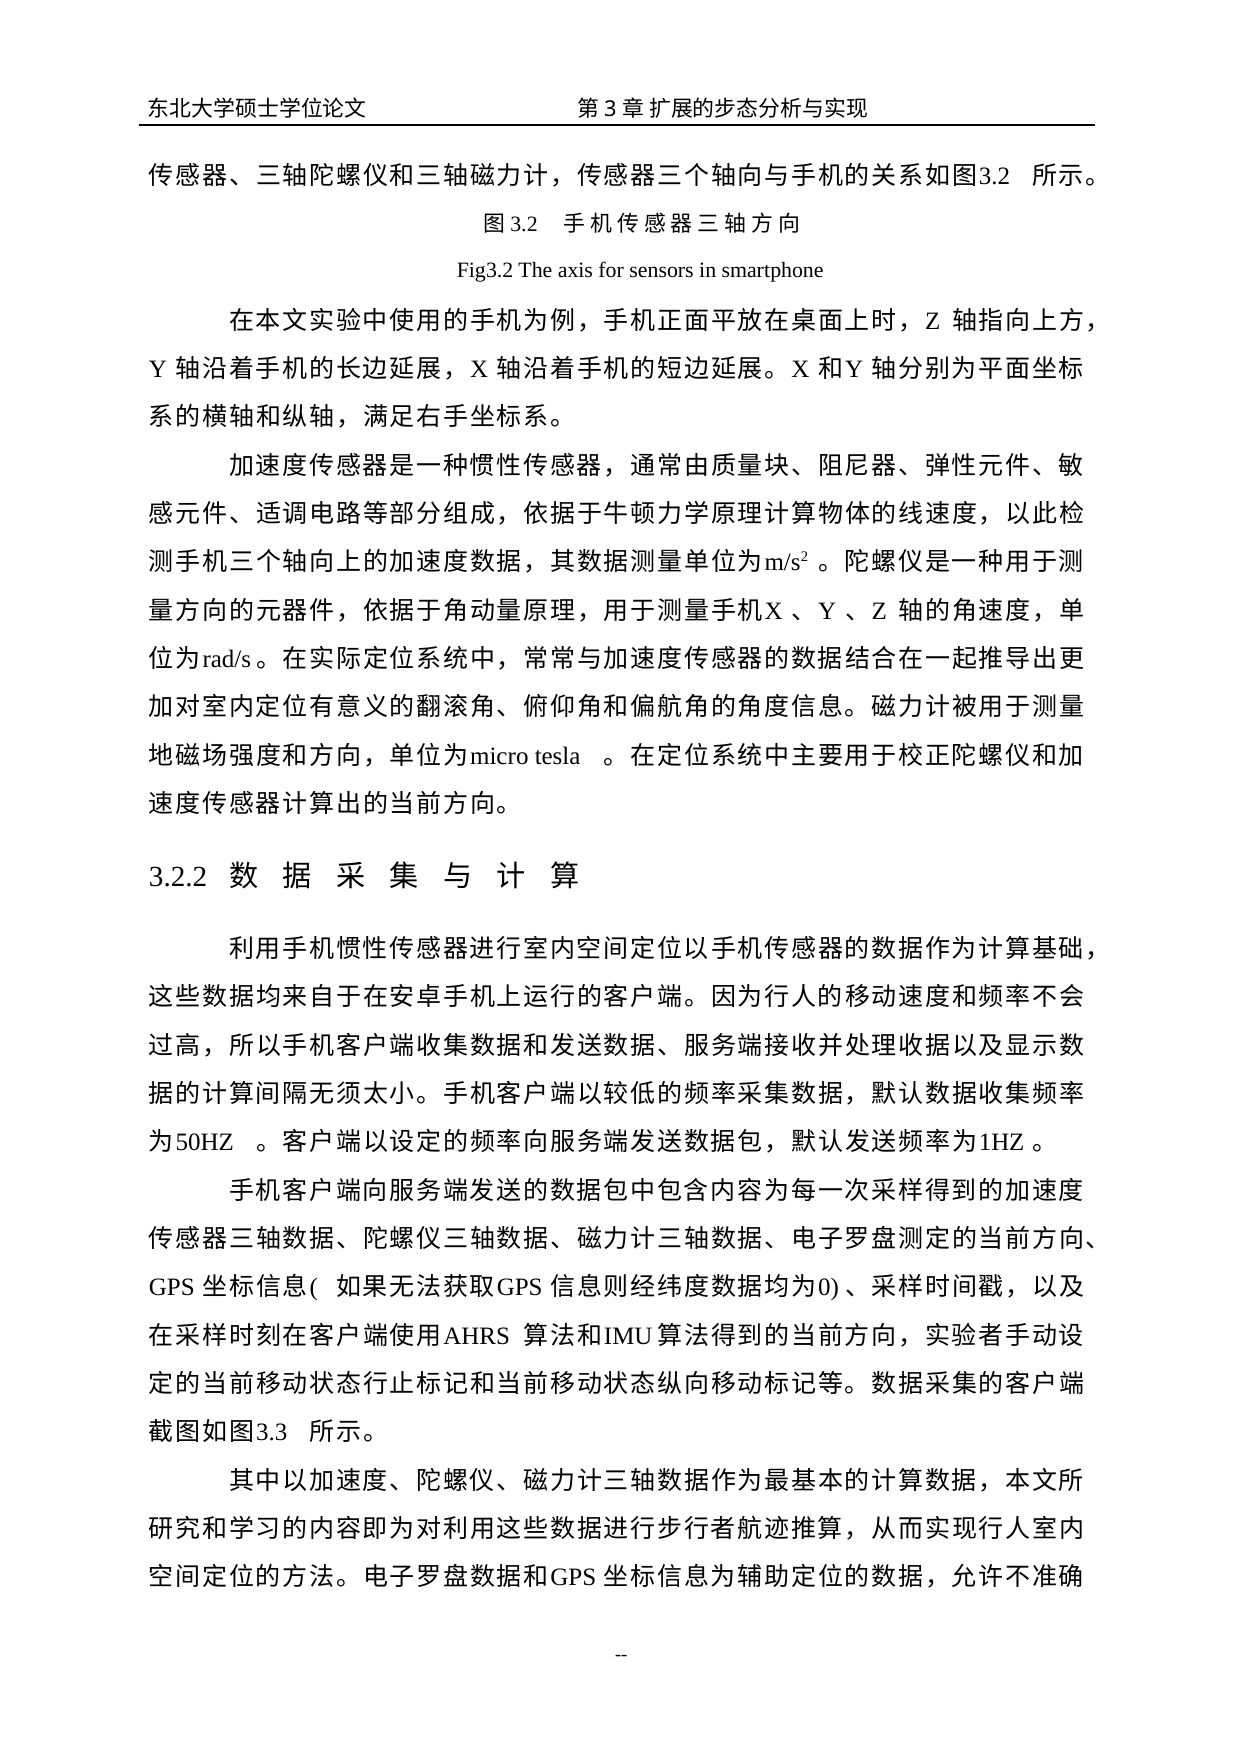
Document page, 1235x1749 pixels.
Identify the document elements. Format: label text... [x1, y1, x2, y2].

text 利用手机惯性传感器进行室内空间定位以手机传感器的数据作为计算基础，这些数据均来自于在安卓手机上运行的客户端。因为行人的移动速度和频率不会过高，所以手机客户端收集数据和发送数据、服务端接收并处理收据以及显示数据的计算间隔无须太小。手机客户端以较低的频率采集数据，默认数据收集频率为50HZ。客户端以设定的频率向服务端发送数据包，默认发送频率为1HZ。 [149, 922, 1086, 1164]
text Fig3.2 The axis for sensors in smartphone [149, 246, 1086, 294]
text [149, 1454, 1086, 1599]
text 在本文实验中使用的手机为例，手机正面平放在桌面上时，Z轴指向上方，Y轴沿着手机的长边延展，X轴沿着手机的短边延展。X和Y轴分别为平面坐标系的横轴和纵轴，满足右手坐标系。 [149, 294, 1086, 439]
text 手机客户端向服务端发送的数据包中包含内容为每一次采样得到的加速度传感器三轴数据、陀螺仪三轴数据、磁力计三轴数据、电子罗盘测定的当前方向、GPS坐标信息(如果无法获取GPS信息则经纬度数据均为0)、采样时间戳，以及在采样时刻在客户端使用AHRS算法和IMU算法得到的当前方向，实验者手动设定的当前移动状态行止标记和当前移动状态纵向移动标记等。数据采集的客户端截图如图3.3所示。 [149, 1164, 1086, 1454]
text 加速度传感器是一种惯性传感器，通常由质量块、阻尼器、弹性元件、敏感元件、适调电路等部分组成，依据于牛顿力学原理计算物体的线速度，以此检测手机三个轴向上的加速度数据，其数据测量单位为m/s2。陀螺仪是一种用于测量方向的元器件，依据于角动量原理，用于测量手机X、Y、Z轴的角速度，单位为rad/s。在实际定位系统中，常常与加速度传感器的数据结合在一起推导出更加对室内定位有意义的翻滚角、俯仰角和偏航角的角度信息。磁力计被用于测量地磁场强度和方向，单位为micro tesla。在定位系统中主要用于校正陀螺仪和加速度传感器计算出的当前方向。 [149, 439, 1086, 826]
text 图3.2手机传感器三轴方向 [149, 197, 1086, 246]
subtitle 数据采集与计算 [143, 850, 1086, 898]
text 智能手机中配备的九轴惯性传感器常为MEMS (micro electro mechanical systems)，具有质量体积均较小、集成方便且能耗较低等特点，因而被大量应用在便携的智能设备中，在机器人、汽车电子、导航等领域较为广泛的应用。本文收集智能手机内置的加速度传感器、陀螺仪、磁力计数据作为基础数据，用以获取进行定位计算必要的参数信息。智能手机中的九轴惯性传感器包括三轴加速度传感器、三轴陀螺仪和三轴磁力计，传感器三个轴向与手机的关系如图3.2所示。 [149, 149, 1086, 197]
